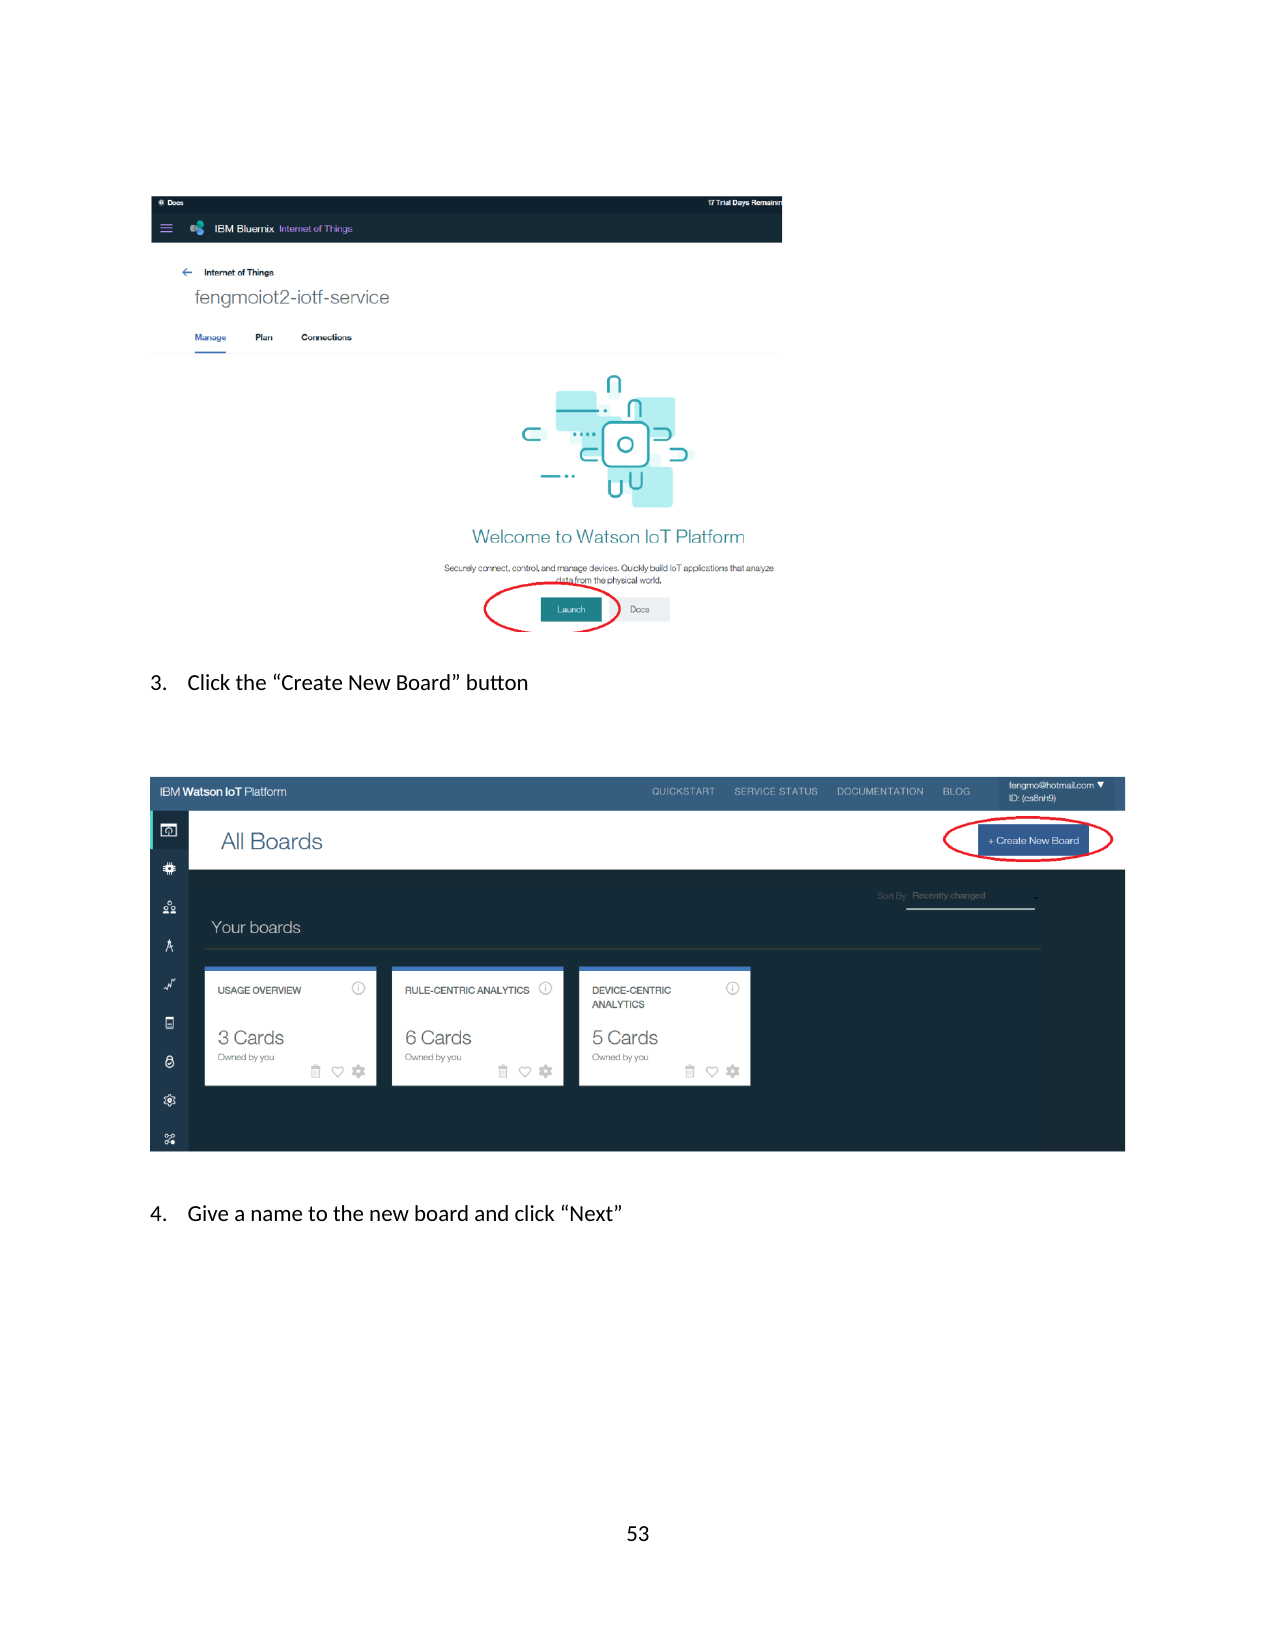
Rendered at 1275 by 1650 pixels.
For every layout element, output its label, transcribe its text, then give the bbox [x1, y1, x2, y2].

list Give a name to the new board and click “Next” [150, 1199, 1125, 1227]
list Click the “Create New Board” button [150, 668, 1125, 696]
picture [150, 150, 1124, 632]
picture [150, 699, 1125, 1196]
